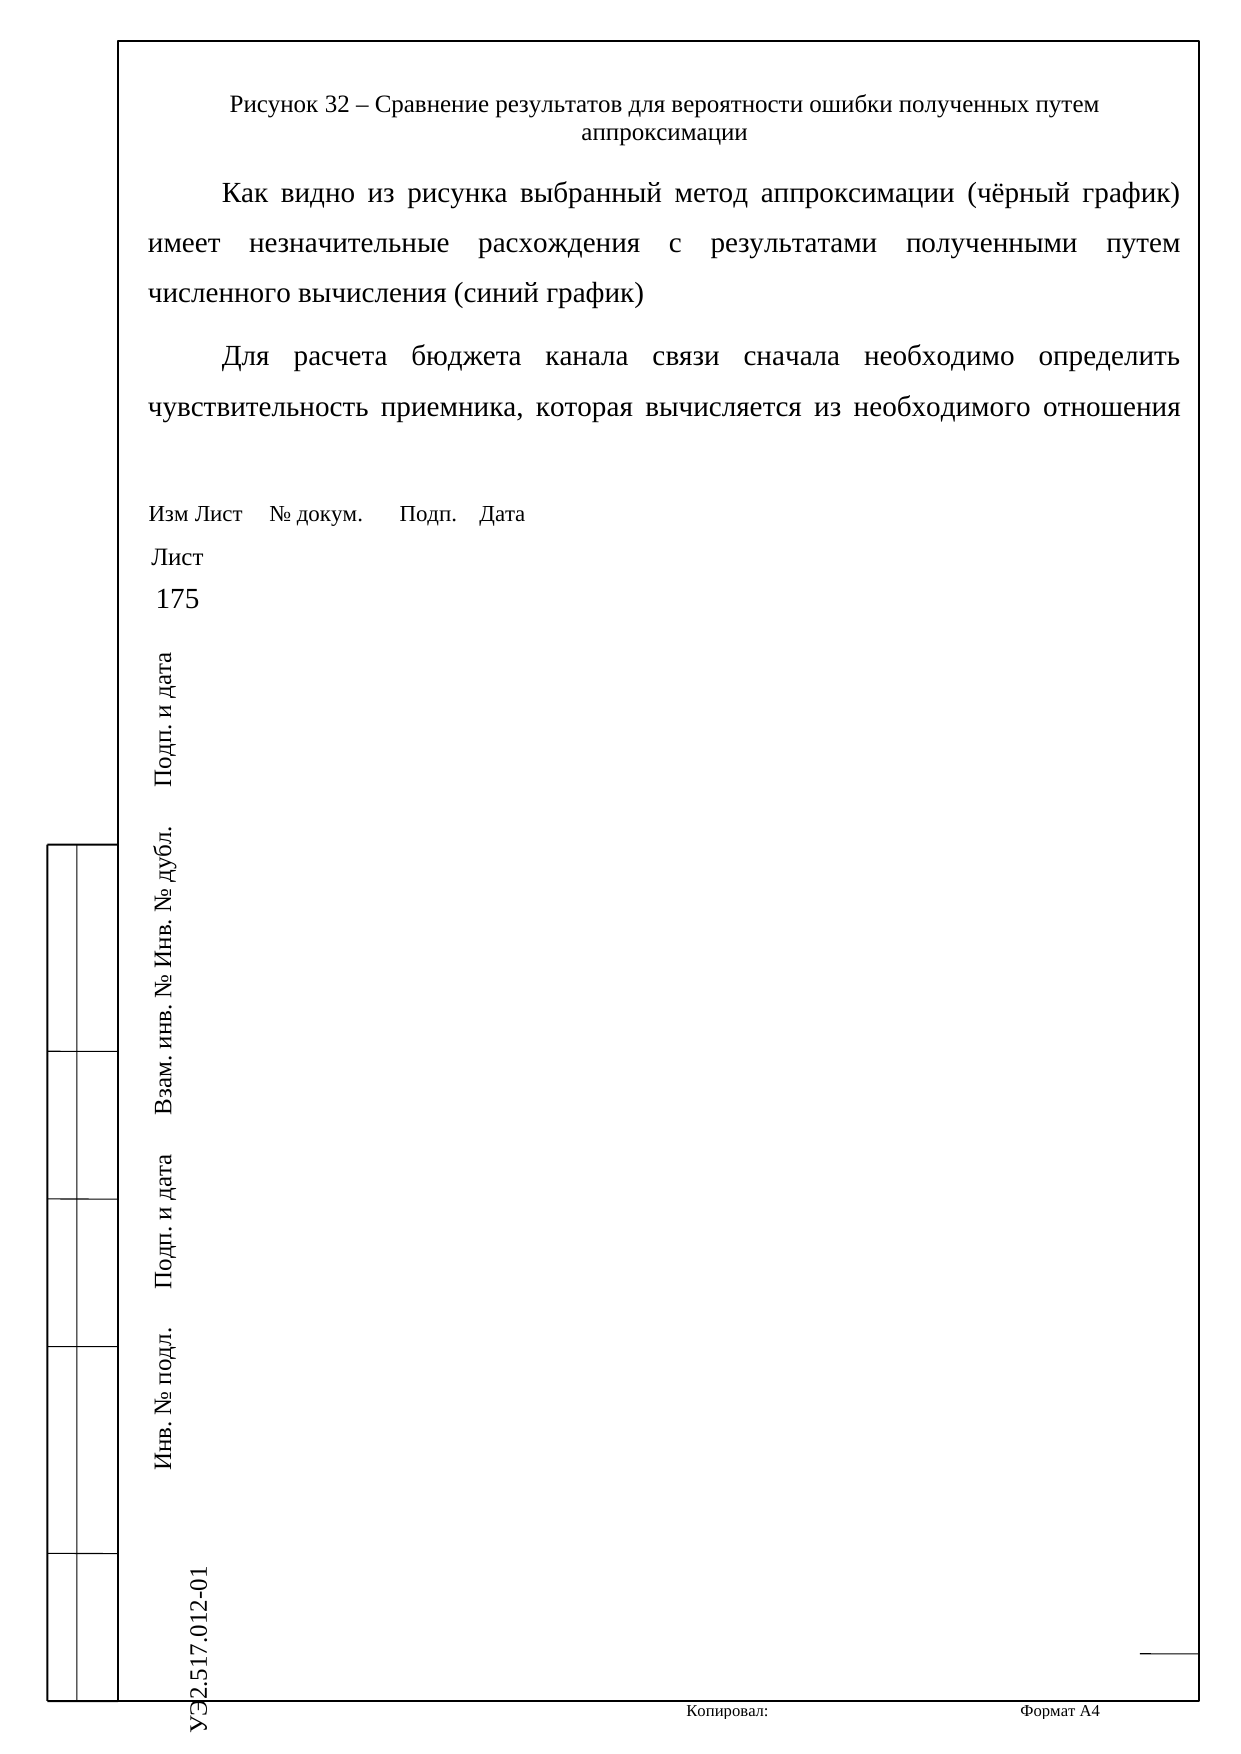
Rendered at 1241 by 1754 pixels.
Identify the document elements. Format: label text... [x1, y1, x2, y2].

text Рисунок 32 – Сравнение результатов для вероятности ошибки полученных путем аппроксимации [148, 89, 1181, 146]
text Для расчета бюджета канала связи сначала необходимо определить чувствительность приемника, которая вычисляется из необходимого отношения сигнал/шум для заданной вероятности битовой ошибки (BER). На рисунке 4 представлены графики зависимости вероятности битовой ошибки от отношения сигнал/шум (ОСШ) для используемой модуляции LoRa и различных коэффициентов расширения спектра, для канала прямой видимости с аддитивным белым Гауссовым шумом (АБГШ) [148, 338, 1181, 422]
text Как видно из рисунка выбранный метод аппроксимации (чёрный график) имеет незначительные расхождения с результатами полученными путем численного вычисления (синий график) [148, 175, 1181, 309]
